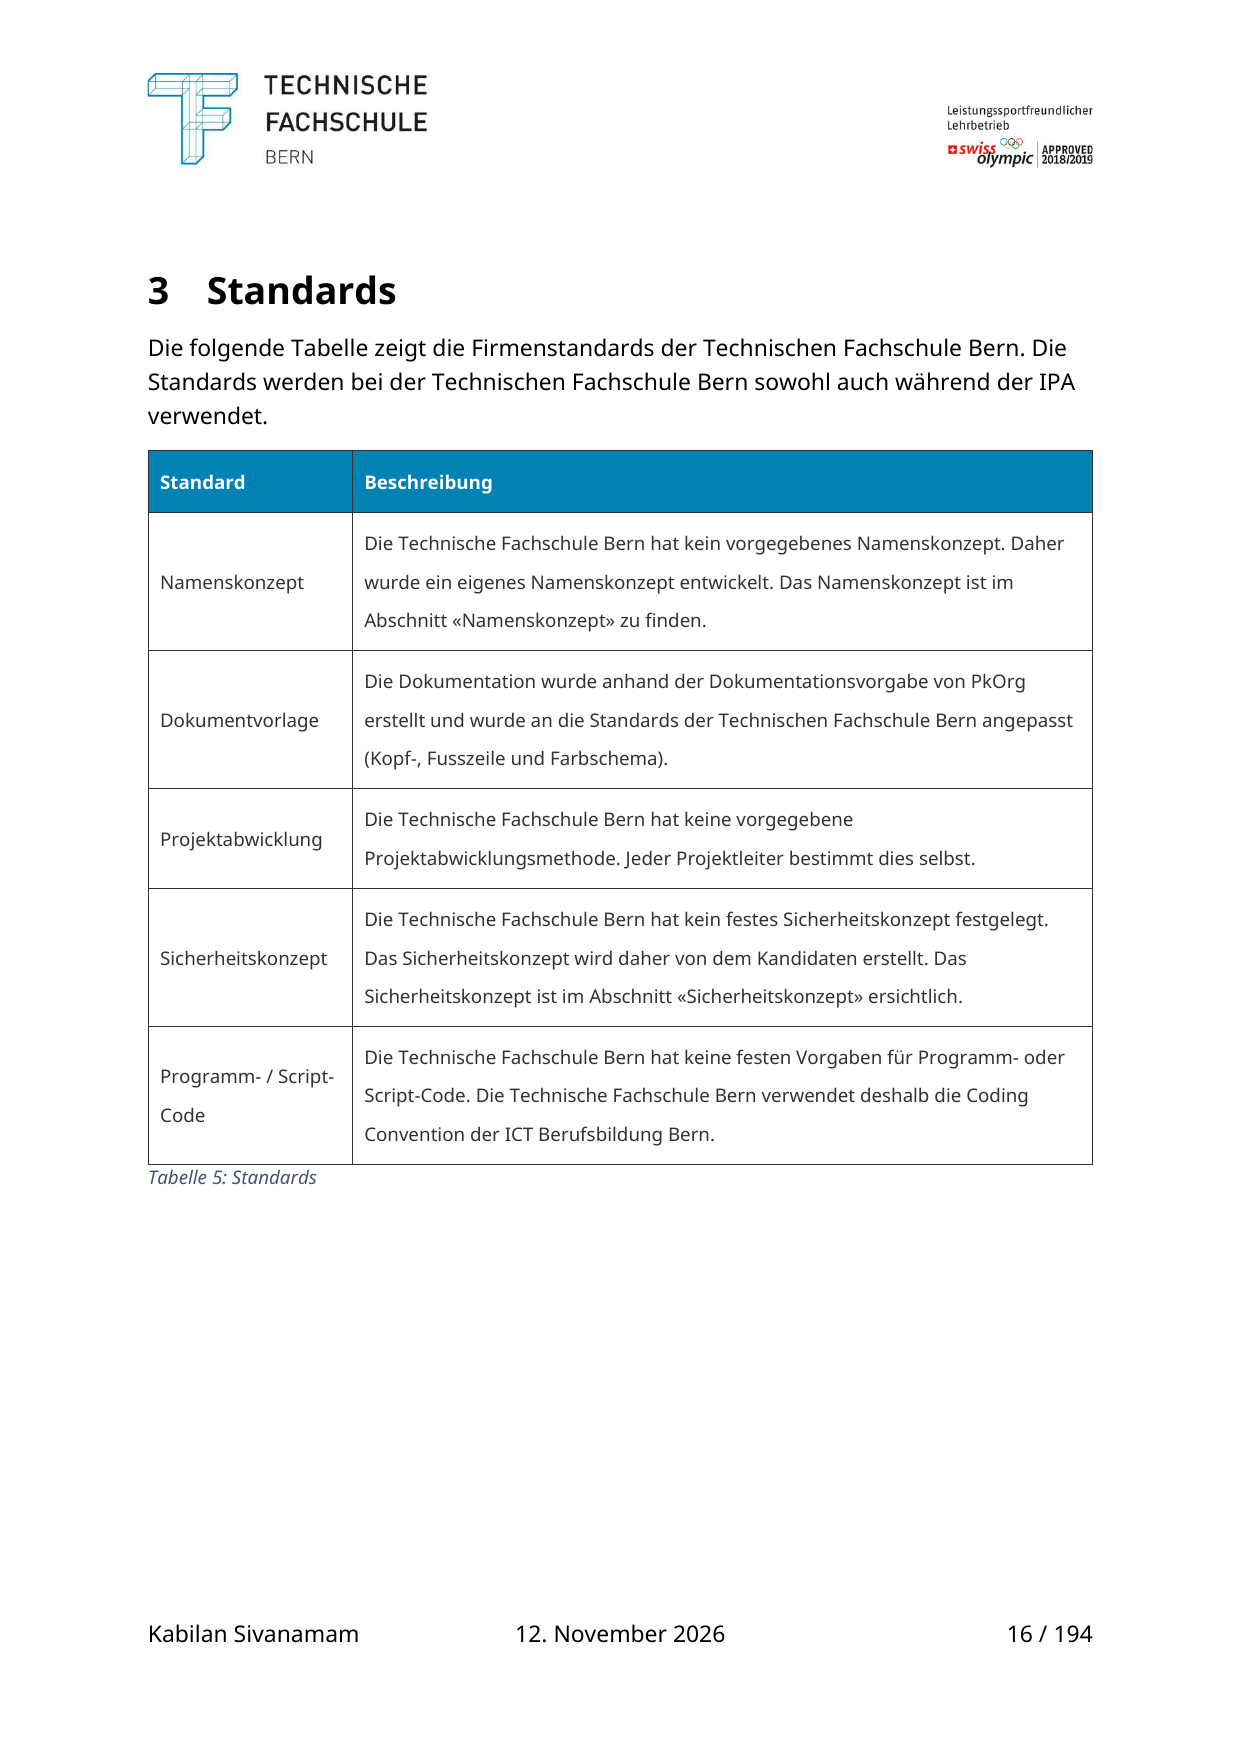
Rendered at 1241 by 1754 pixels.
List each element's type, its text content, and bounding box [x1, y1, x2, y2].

text Die folgende Tabelle zeigt die Firmenstandards der Technischen Fachschule Bern. Die Standards werden bei der Technischen Fachschule Bern sowohl auch während der IPA verwendet. [148, 332, 1093, 431]
table_header Standard [149, 451, 352, 512]
table_header Beschreibung [353, 451, 1092, 512]
table_cell Die Dokumentation wurde anhand der Dokumentationsvorgabe von PkOrg erstellt und wurde an die Standards der Technischen Fachschule Bern angepasst (Kopf-, Fusszeile und Farbschema). [353, 651, 1092, 788]
table_cell Namenskonzept [149, 513, 352, 650]
table_cell Programm- / Script-Code [149, 1027, 352, 1163]
table_cell Sicherheitskonzept [149, 889, 352, 1026]
table_cell Projektabwicklung [149, 789, 352, 887]
table_cell Die Technische Fachschule Bern hat kein festes Sicherheitskonzept festgelegt. Das Sicherheitskonzept wird daher von dem Kandidaten erstellt. Das Sicherheitskonzept ist im Abschnitt «Sicherheitskonzept» ersichtlich. [353, 889, 1092, 1026]
subtitle Standards [148, 264, 1093, 316]
table_cell Die Technische Fachschule Bern hat keine festen Vorgaben für Programm- oder Script-Code. Die Technische Fachschule Bern verwendet deshalb die Coding Convention der ICT Berufsbildung Bern. [353, 1027, 1092, 1163]
picture [147, 73, 1093, 196]
table_cell Die Technische Fachschule Bern hat kein vorgegebenes Namenskonzept. Daher wurde ein eigenes Namenskonzept entwickelt. Das Namenskonzept ist im Abschnitt «Namenskonzept» zu finden. [353, 513, 1092, 650]
text Tabelle 5: Standards [148, 1165, 1093, 1190]
table_cell Die Technische Fachschule Bern hat keine vorgegebene Projektabwicklungsmethode. Jeder Projektleiter bestimmt dies selbst. [353, 789, 1092, 887]
table_cell Dokumentvorlage [149, 651, 352, 788]
